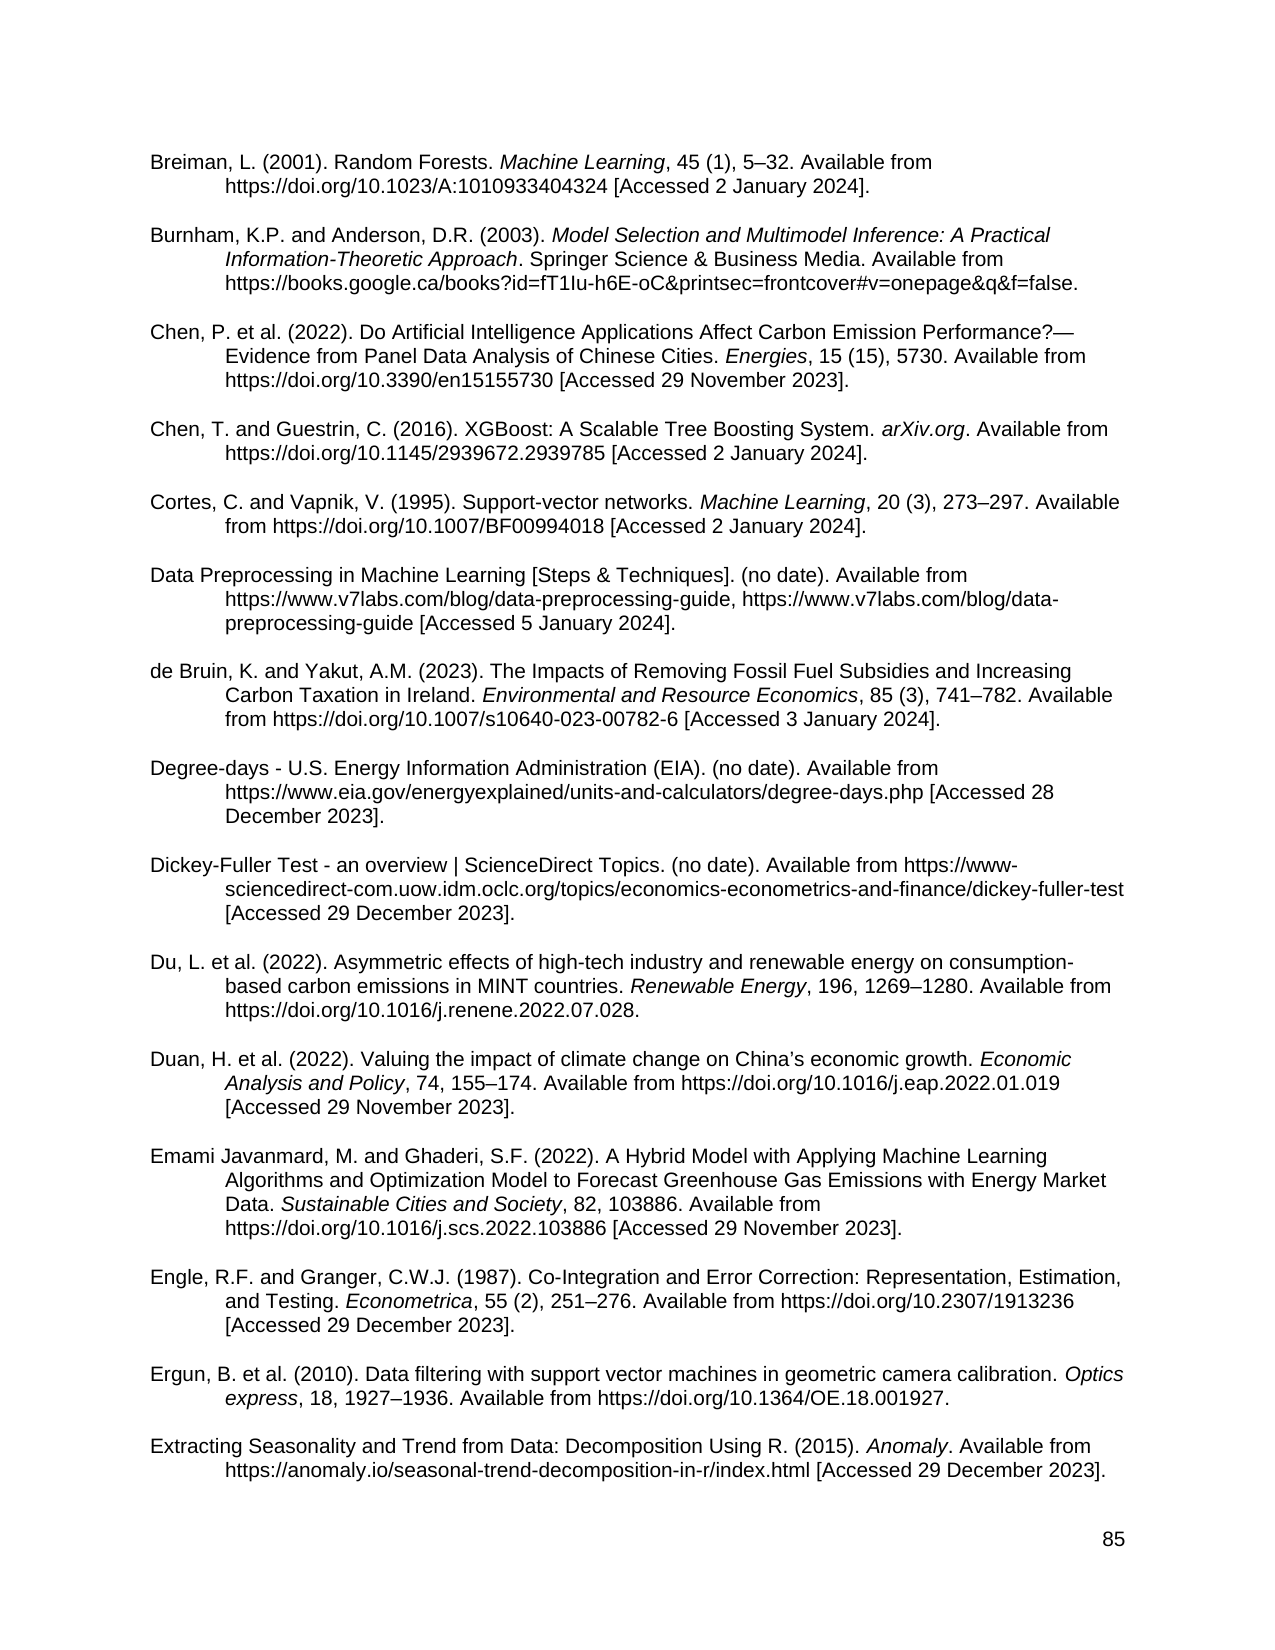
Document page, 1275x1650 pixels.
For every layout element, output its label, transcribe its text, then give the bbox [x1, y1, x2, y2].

text Du, L. et al. (2022). Asymmetric effects of high-tech industry and renewable energy on consumption-based carbon emissions in MINT countries. Renewable Energy, 196, 1269–1280. Available from https://doi.org/10.1016/j.renene.2022.07.028. [150, 950, 1125, 1022]
text Breiman, L. (2001). Random Forests. Machine Learning, 45 (1), 5–32. Available from https://doi.org/10.1023/A:1010933404324 [Accessed 2 January 2024]. [150, 150, 1125, 198]
text Chen, T. and Guestrin, C. (2016). XGBoost: A Scalable Tree Boosting System. arXiv.org. Available from https://doi.org/10.1145/2939672.2939785 [Accessed 2 January 2024]. [150, 417, 1125, 464]
text Chen, P. et al. (2022). Do Artificial Intelligence Applications Affect Carbon Emission Performance?—Evidence from Panel Data Analysis of Chinese Cities. Energies, 15 (15), 5730. Available from https://doi.org/10.3390/en15155730 [Accessed 29 November 2023]. [150, 320, 1125, 392]
text Data Preprocessing in Machine Learning [Steps & Techniques]. (no date). Available from https://www.v7labs.com/blog/data-preprocessing-guide, https://www.v7labs.com/blog/data-preprocessing-guide [Accessed 5 January 2024]. [150, 562, 1125, 634]
text Degree-days - U.S. Energy Information Administration (EIA). (no date). Available from https://www.eia.gov/energyexplained/units-and-calculators/degree-days.php [Accessed 28 December 2023]. [150, 756, 1125, 828]
text Cortes, C. and Vapnik, V. (1995). Support-vector networks. Machine Learning, 20 (3), 273–297. Available from https://doi.org/10.1007/BF00994018 [Accessed 2 January 2024]. [150, 489, 1125, 537]
text Duan, H. et al. (2022). Valuing the impact of climate change on China’s economic growth. Economic Analysis and Policy, 74, 155–174. Available from https://doi.org/10.1016/j.eap.2022.01.019 [Accessed 29 November 2023]. [150, 1047, 1125, 1119]
text Engle, R.F. and Granger, C.W.J. (1987). Co-Integration and Error Correction: Representation, Estimation, and Testing. Econometrica, 55 (2), 251–276. Available from https://doi.org/10.2307/1913236 [Accessed 29 December 2023]. [150, 1264, 1125, 1336]
text Dickey-Fuller Test - an overview | ScienceDirect Topics. (no date). Available from https://www-sciencedirect-com.uow.idm.oclc.org/topics/economics-econometrics-and-finance/dickey-fuller-test [Accessed 29 December 2023]. [150, 853, 1125, 925]
text Extracting Seasonality and Trend from Data: Decomposition Using R. (2015). Anomaly. Available from https://anomaly.io/seasonal-trend-decomposition-in-r/index.html [Accessed 29 December 2023]. [150, 1434, 1125, 1482]
text Burnham, K.P. and Anderson, D.R. (2003). Model Selection and Multimodel Inference: A Practical Information-Theoretic Approach. Springer Science & Business Media. Available from https://books.google.ca/books?id=fT1Iu-h6E-oC&printsec=frontcover#v=onepage&q&f=false. [150, 223, 1125, 295]
text de Bruin, K. and Yakut, A.M. (2023). The Impacts of Removing Fossil Fuel Subsidies and Increasing Carbon Taxation in Ireland. Environmental and Resource Economics, 85 (3), 741–782. Available from https://doi.org/10.1007/s10640-023-00782-6 [Accessed 3 January 2024]. [150, 659, 1125, 731]
text Ergun, B. et al. (2010). Data filtering with support vector machines in geometric camera calibration. Optics express, 18, 1927–1936. Available from https://doi.org/10.1364/OE.18.001927. [150, 1361, 1125, 1409]
text Emami Javanmard, M. and Ghaderi, S.F. (2022). A Hybrid Model with Applying Machine Learning Algorithms and Optimization Model to Forecast Greenhouse Gas Emissions with Energy Market Data. Sustainable Cities and Society, 82, 103886. Available from https://doi.org/10.1016/j.scs.2022.103886 [Accessed 29 November 2023]. [150, 1144, 1125, 1239]
